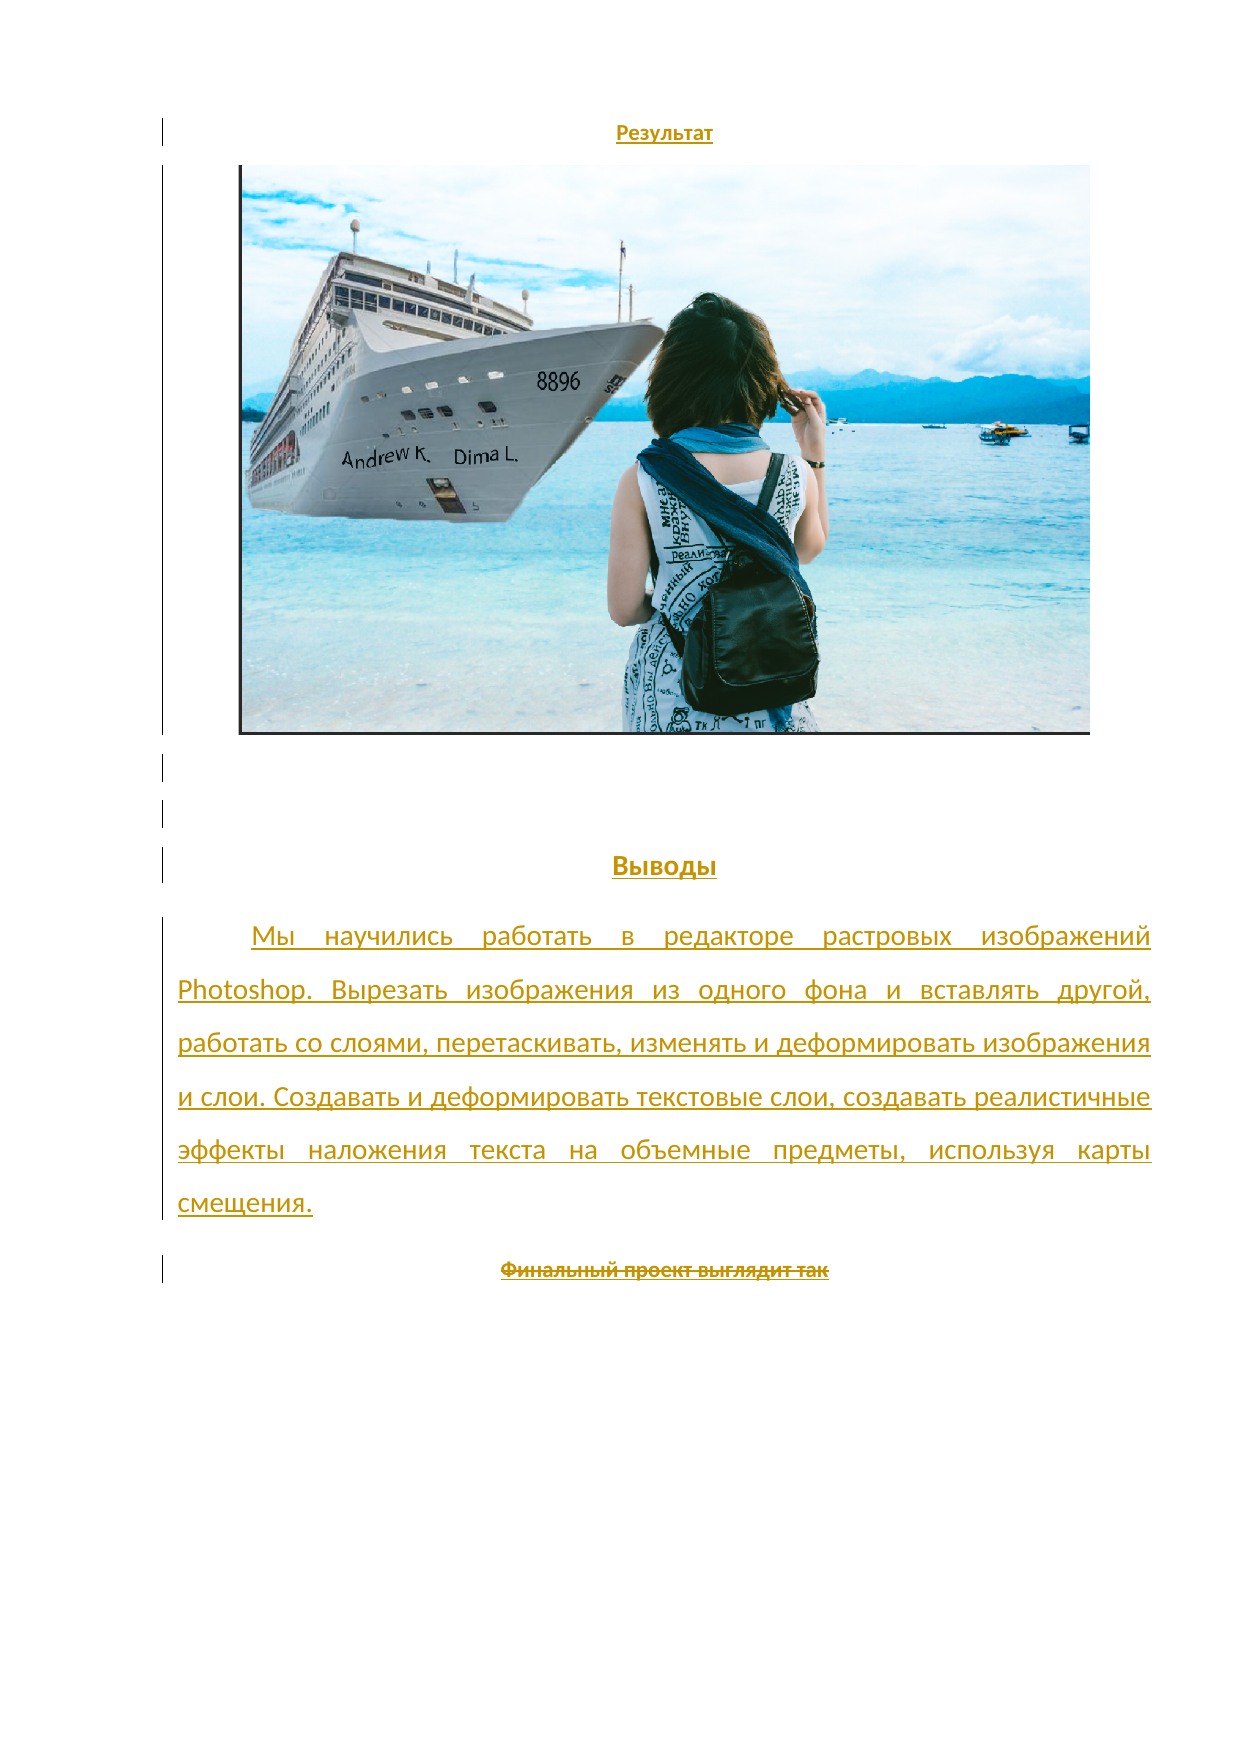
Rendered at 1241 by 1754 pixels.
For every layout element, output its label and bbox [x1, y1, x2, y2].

picture [238, 165, 1090, 735]
picture [1073, 427, 1088, 434]
